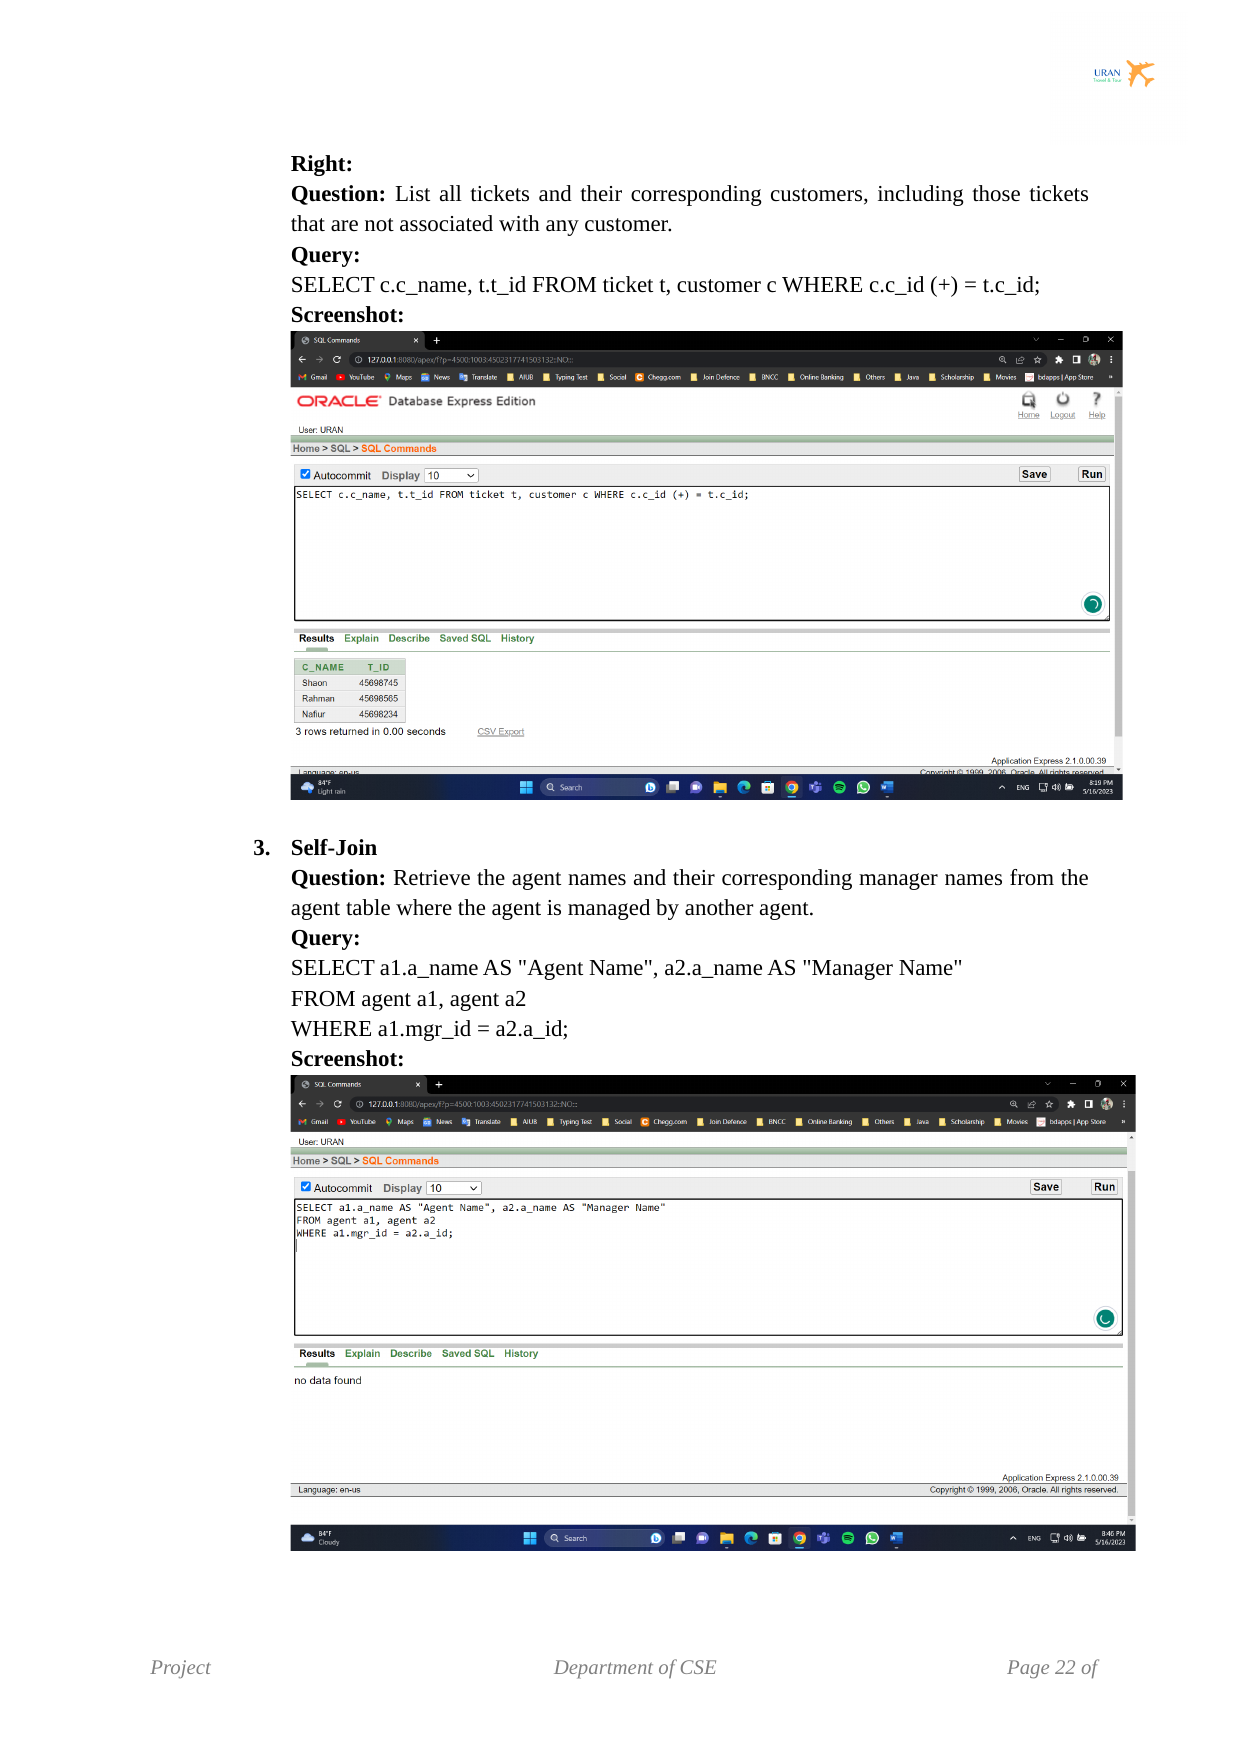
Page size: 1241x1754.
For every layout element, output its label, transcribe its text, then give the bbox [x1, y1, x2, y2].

list Query: [291, 924, 1090, 951]
list Screenshot: [291, 1045, 1090, 1071]
list Self-Join [253, 834, 1090, 860]
list WHERE a1.mgr_id = a2.a_id; [291, 1015, 1090, 1041]
list Question: Retrieve the agent names and their corresponding manager names from the agent table where the agent is managed by another agent. [291, 864, 1090, 920]
picture [290, 331, 1123, 800]
list FROM agent a1, agent a2 [291, 985, 1090, 1011]
text SELECT c.c_name, t.t_id FROM ticket t, customer c WHERE c.c_id (+) = t.c_id; [291, 271, 1090, 297]
text Query: [291, 241, 1090, 267]
list SELECT a1.a_name AS "Agent Name", a2.a_name AS "Manager Name" [291, 954, 1090, 981]
text Right: [291, 150, 1090, 176]
text Question: List all tickets and their corresponding customers, including those tickets that are not associated with any customer. [291, 180, 1090, 237]
picture [1050, 12, 1188, 145]
picture [290, 1075, 1136, 1551]
text Screenshot: [291, 301, 1090, 327]
